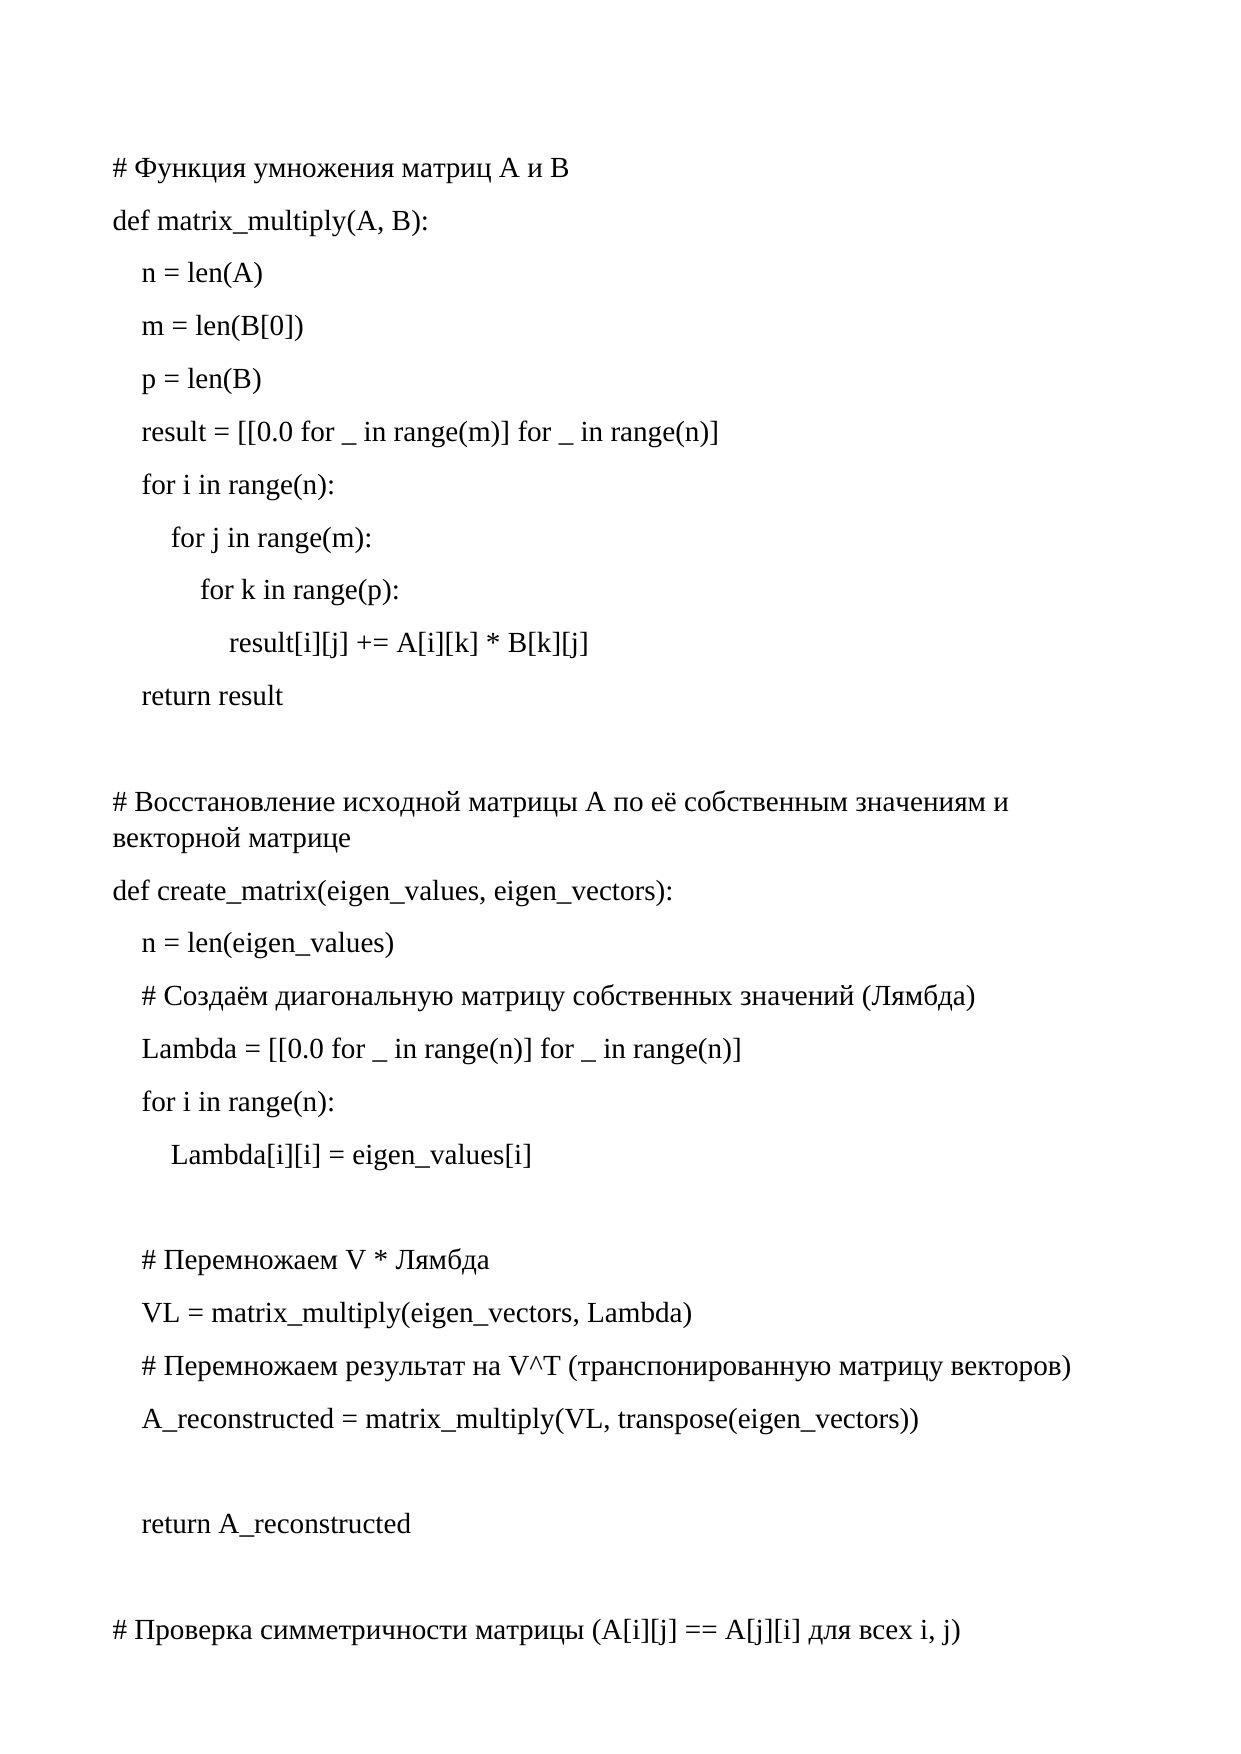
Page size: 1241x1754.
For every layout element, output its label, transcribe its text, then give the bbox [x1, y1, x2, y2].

text A_reconstructed = matrix_multiply(VL, transpose(eigen_vectors)) [112, 1401, 1128, 1434]
text def matrix_multiply(A, B): [112, 203, 1128, 236]
text result[i][j] += A[i][k] * B[k][j] [112, 625, 1128, 659]
text # Функция умножения матриц A и B [112, 150, 1128, 183]
text n = len(A) [112, 256, 1128, 289]
text # Перемножаем результат на V^T (транспонированную матрицу векторов) [112, 1348, 1128, 1382]
text # Перемножаем V * Лямбда [112, 1242, 1128, 1276]
text result = [[0.0 for _ in range(m)] for _ in range(n)] [112, 414, 1128, 448]
text def create_matrix(eigen_values, eigen_vectors): [112, 873, 1128, 906]
text Lambda = [[0.0 for _ in range(n)] for _ in range(n)] [112, 1031, 1128, 1065]
text # Восстановление исходной матрицы A по её собственным значениям и векторной матрице [112, 784, 1128, 853]
text # Проверка симметричности матрицы (A[i][j] == A[j][i] для всех i, j) [112, 1612, 1128, 1646]
text p = len(B) [112, 361, 1128, 395]
text for i in range(n): [112, 1084, 1128, 1117]
text m = len(B[0]) [112, 308, 1128, 342]
text return A_reconstructed [112, 1506, 1128, 1540]
text for j in range(m): [112, 520, 1128, 553]
text for i in range(n): [112, 467, 1128, 500]
text for k in range(p): [112, 572, 1128, 606]
text # Создаём диагональную матрицу собственных значений (Лямбда) [112, 978, 1128, 1012]
text return result [112, 678, 1128, 712]
text VL = matrix_multiply(eigen_vectors, Lambda) [112, 1295, 1128, 1329]
text n = len(eigen_values) [112, 926, 1128, 959]
text Lambda[i][i] = eigen_values[i] [112, 1137, 1128, 1170]
